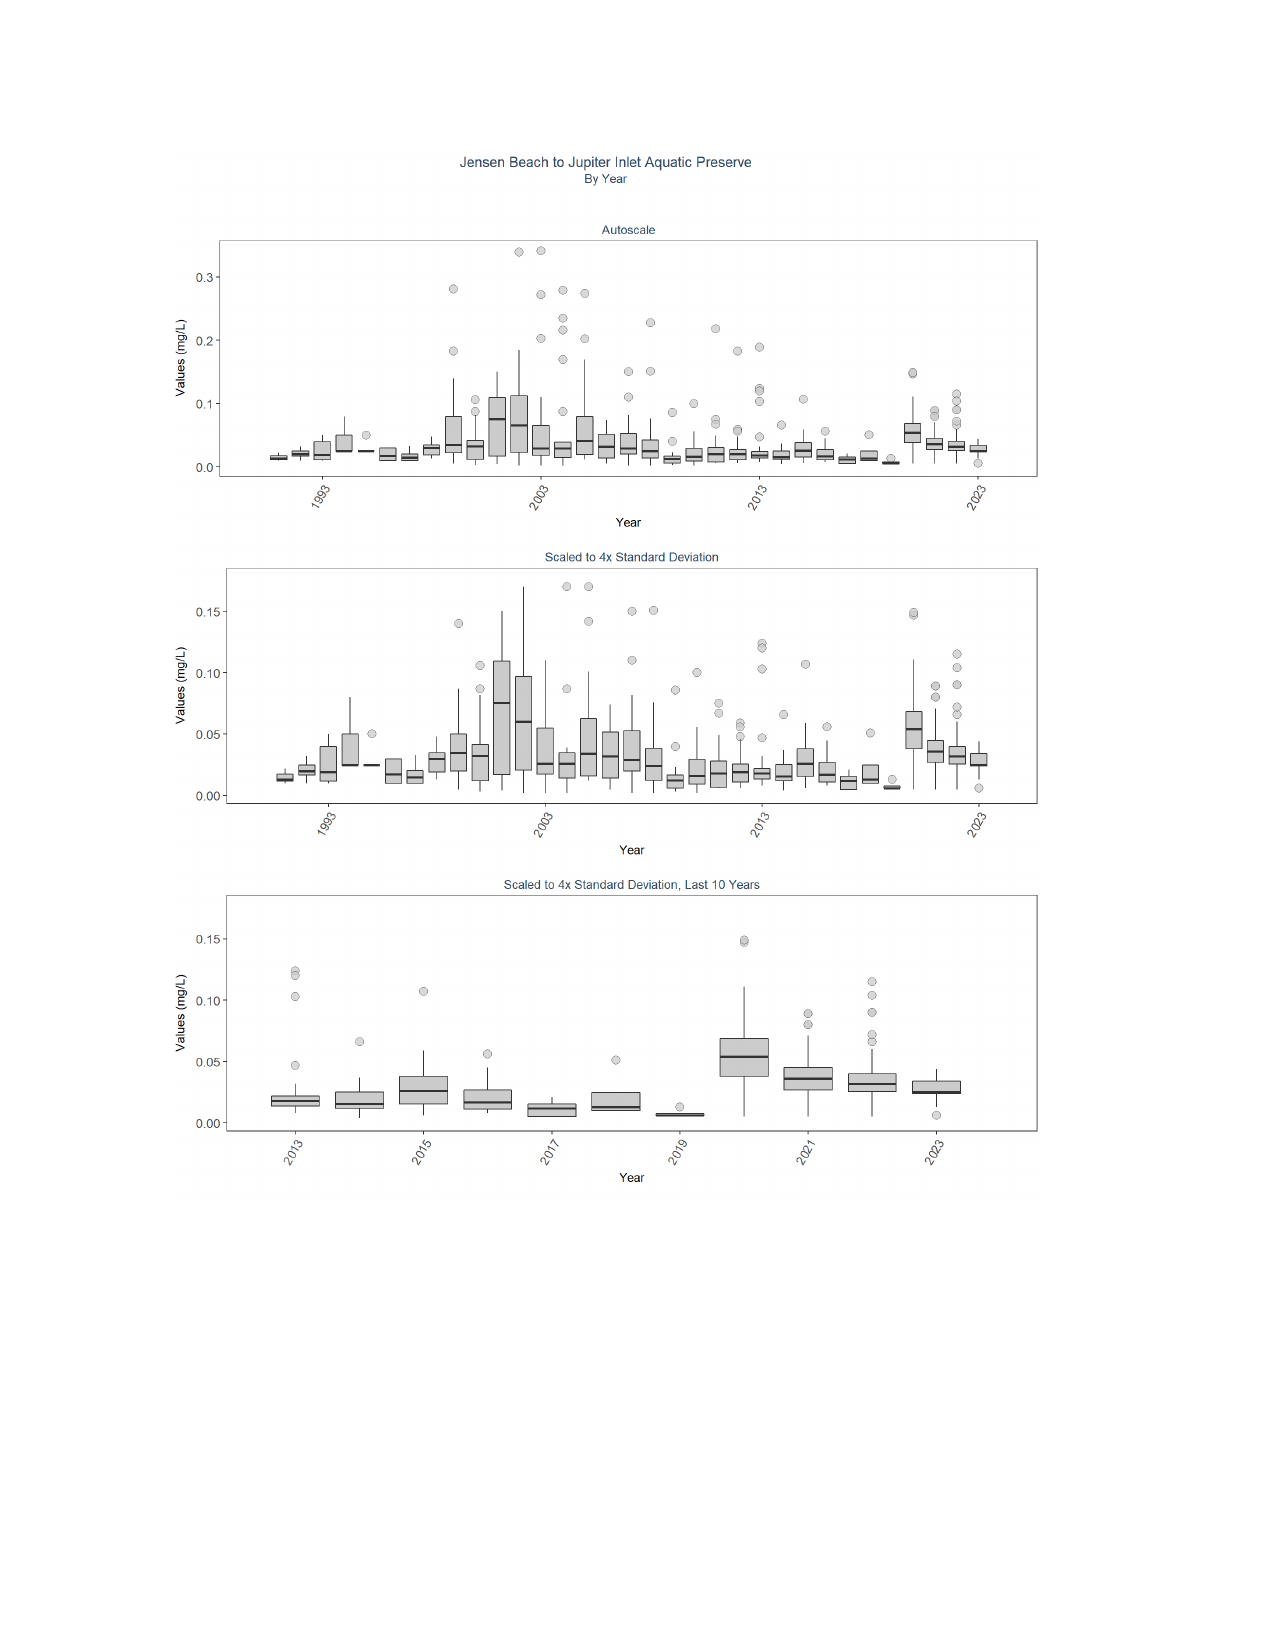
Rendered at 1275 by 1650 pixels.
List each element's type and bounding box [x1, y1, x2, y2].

picture [168, 150, 1044, 1200]
